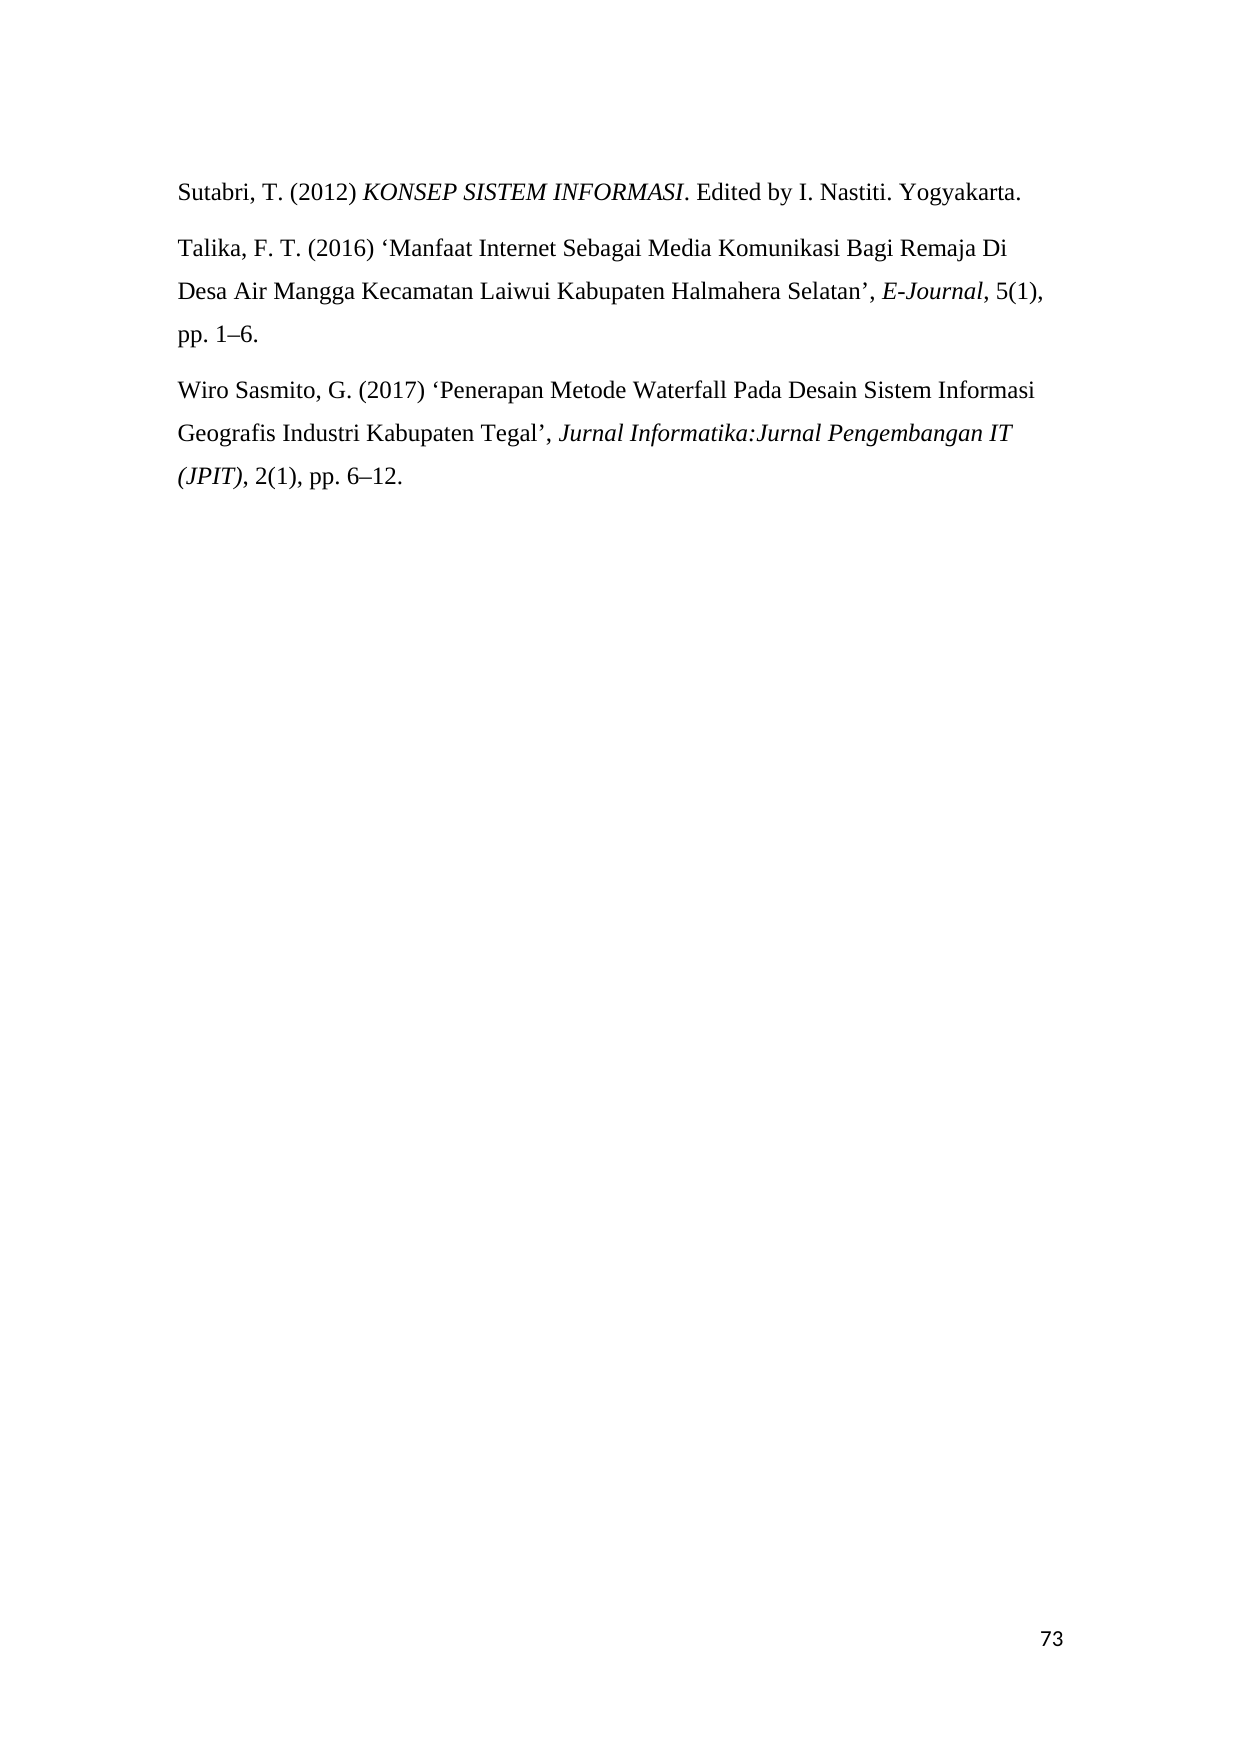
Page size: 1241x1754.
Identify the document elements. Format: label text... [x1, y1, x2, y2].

text Talika, F. T. (2016) ‘Manfaat Internet Sebagai Media Komunikasi Bagi Remaja Di Desa Air Mangga Kecamatan Laiwui Kabupaten Halmahera Selatan’, E-Journal, 5(1), pp. 1–6. [177, 233, 1063, 348]
text Sutabri, T. (2012) KONSEP SISTEM INFORMASI. Edited by I. Nastiti. Yogyakarta. [177, 177, 1063, 206]
text Wiro Sasmito, G. (2017) ‘Penerapan Metode Waterfall Pada Desain Sistem Informasi Geografis Industri Kabupaten Tegal’, Jurnal Informatika:Jurnal Pengembangan IT (JPIT), 2(1), pp. 6–12. [177, 375, 1063, 490]
